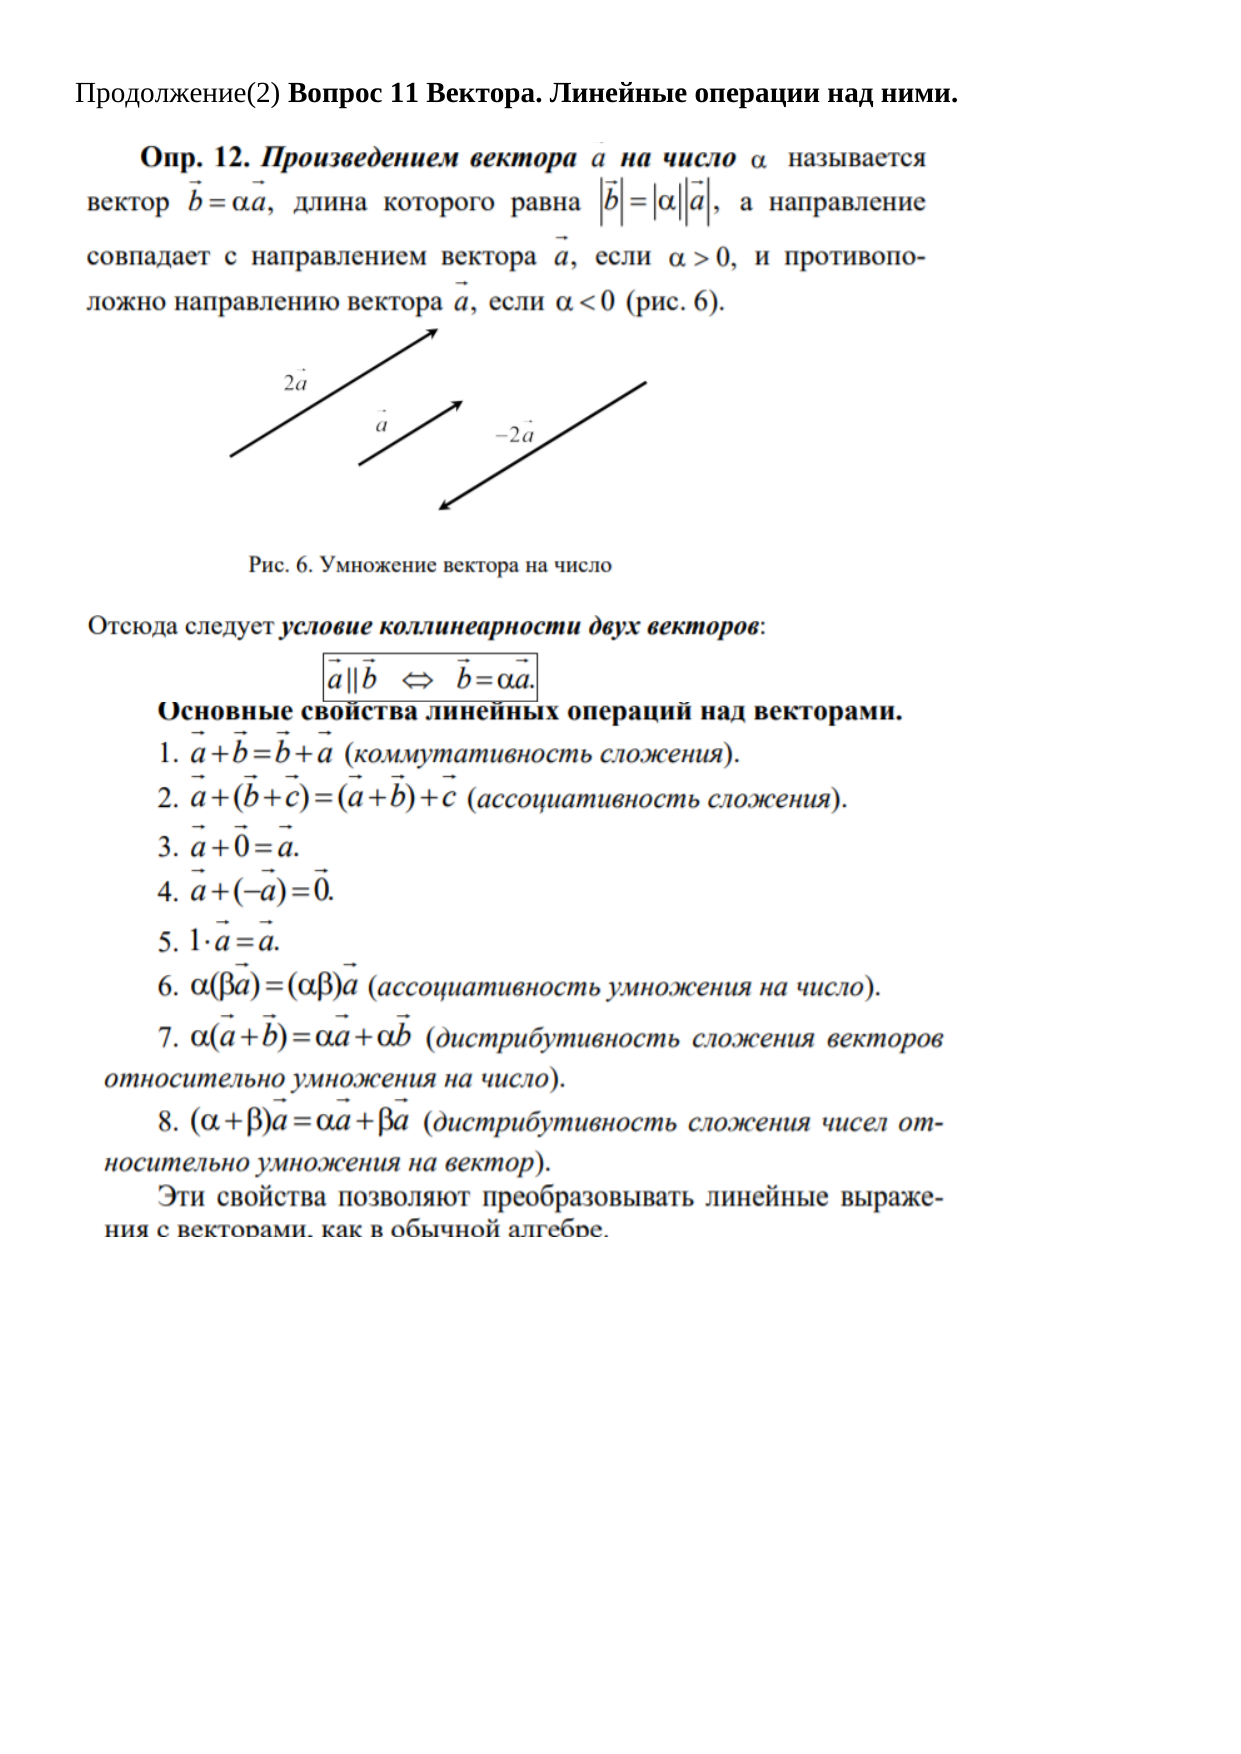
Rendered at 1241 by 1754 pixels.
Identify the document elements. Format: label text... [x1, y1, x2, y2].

text Продолжение(2) Вопрос 11 Вектора. Линейные операции над ними. [75, 75, 1165, 108]
picture [75, 142, 947, 1237]
